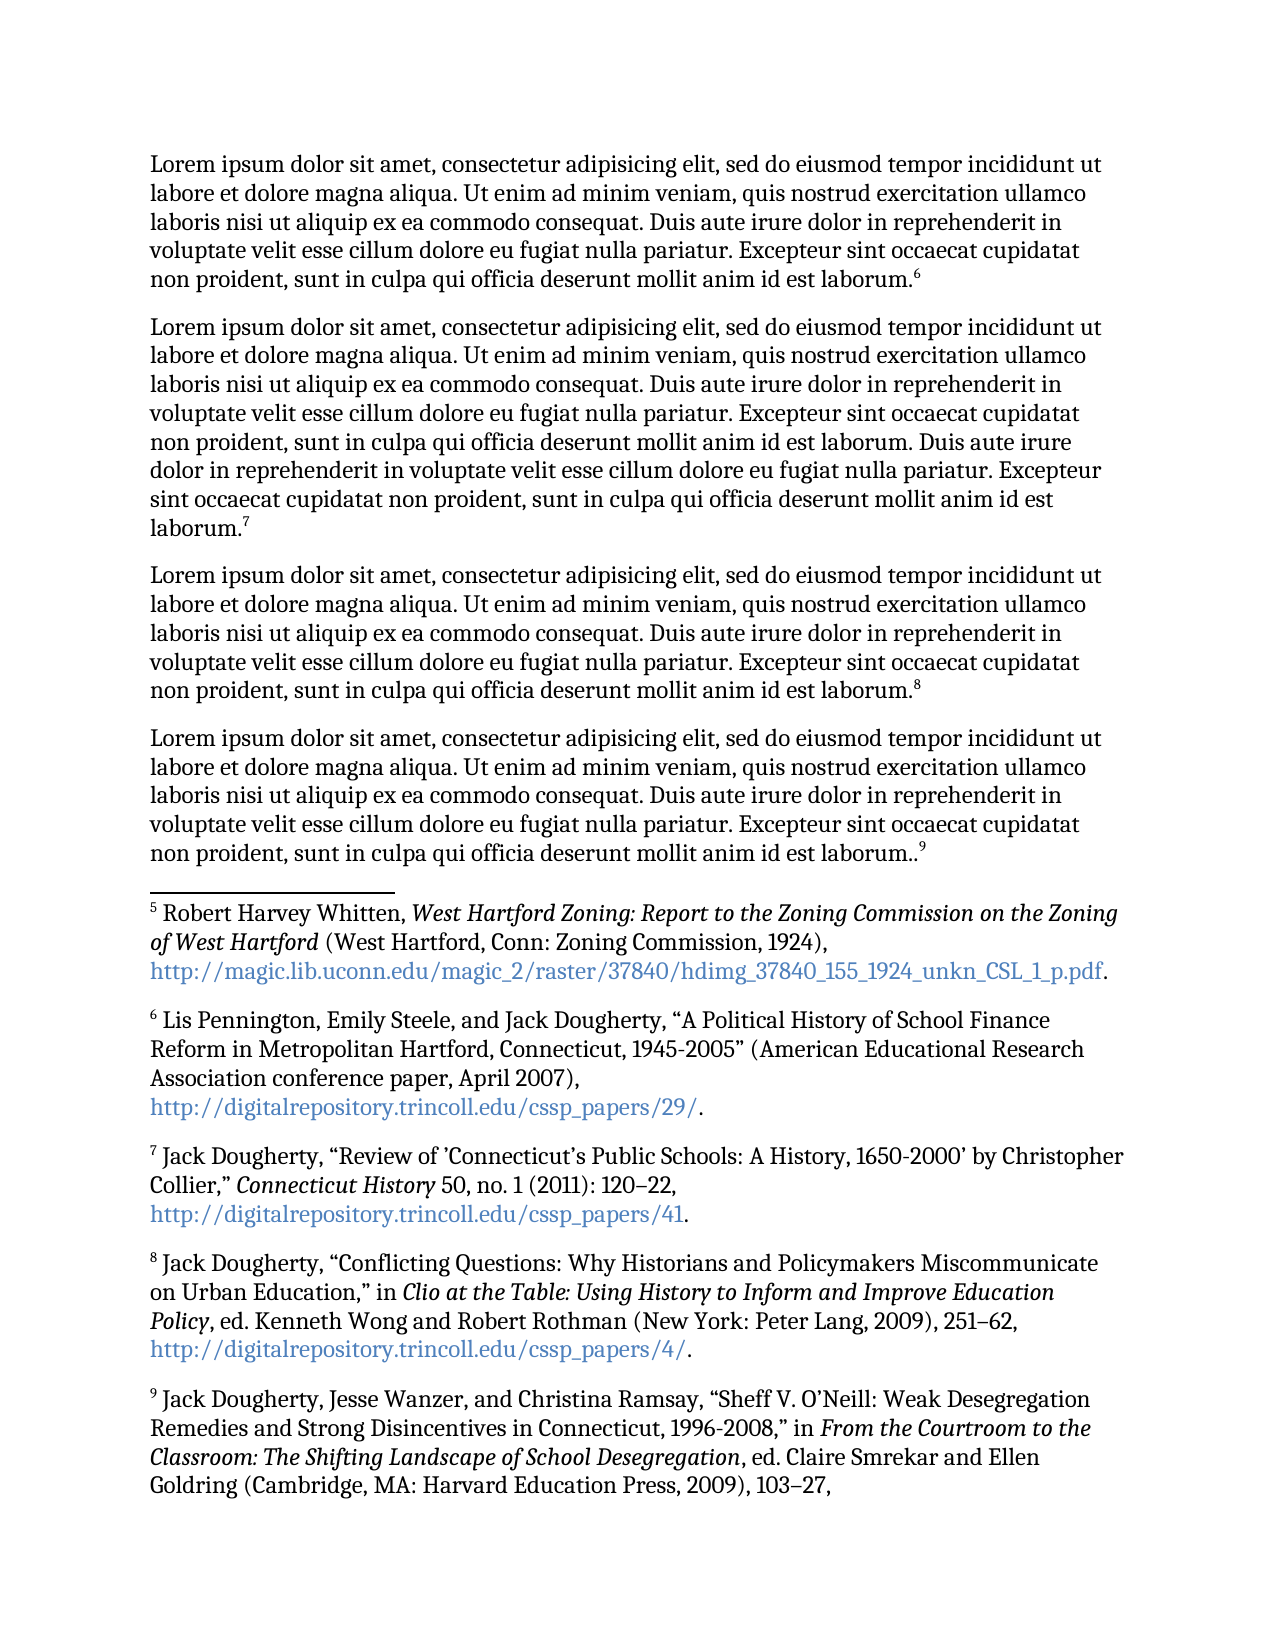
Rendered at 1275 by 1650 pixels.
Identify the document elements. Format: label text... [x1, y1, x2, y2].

text Lorem ipsum dolor sit amet, consectetur adipisicing elit, sed do eiusmod tempor incididunt ut labore et dolore magna aliqua. Ut enim ad minim veniam, quis nostrud exercitation ullamco laboris nisi ut aliquip ex ea commodo consequat. Duis aute irure dolor in reprehenderit in voluptate velit esse cillum dolore eu fugiat nulla pariatur. Excepteur sint occaecat cupidatat non proident, sunt in culpa qui officia deserunt mollit anim id est laborum.. [150, 724, 1125, 867]
text Lorem ipsum dolor sit amet, consectetur adipisicing elit, sed do eiusmod tempor incididunt ut labore et dolore magna aliqua. Ut enim ad minim veniam, quis nostrud exercitation ullamco laboris nisi ut aliquip ex ea commodo consequat. Duis aute irure dolor in reprehenderit in voluptate velit esse cillum dolore eu fugiat nulla pariatur. Excepteur sint occaecat cupidatat non proident, sunt in culpa qui officia deserunt mollit anim id est laborum. Duis aute irure dolor in reprehenderit in voluptate velit esse cillum dolore eu fugiat nulla pariatur. Excepteur sint occaecat cupidatat non proident, sunt in culpa qui officia deserunt mollit anim id est laborum. [150, 312, 1125, 542]
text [150, 150, 1125, 294]
